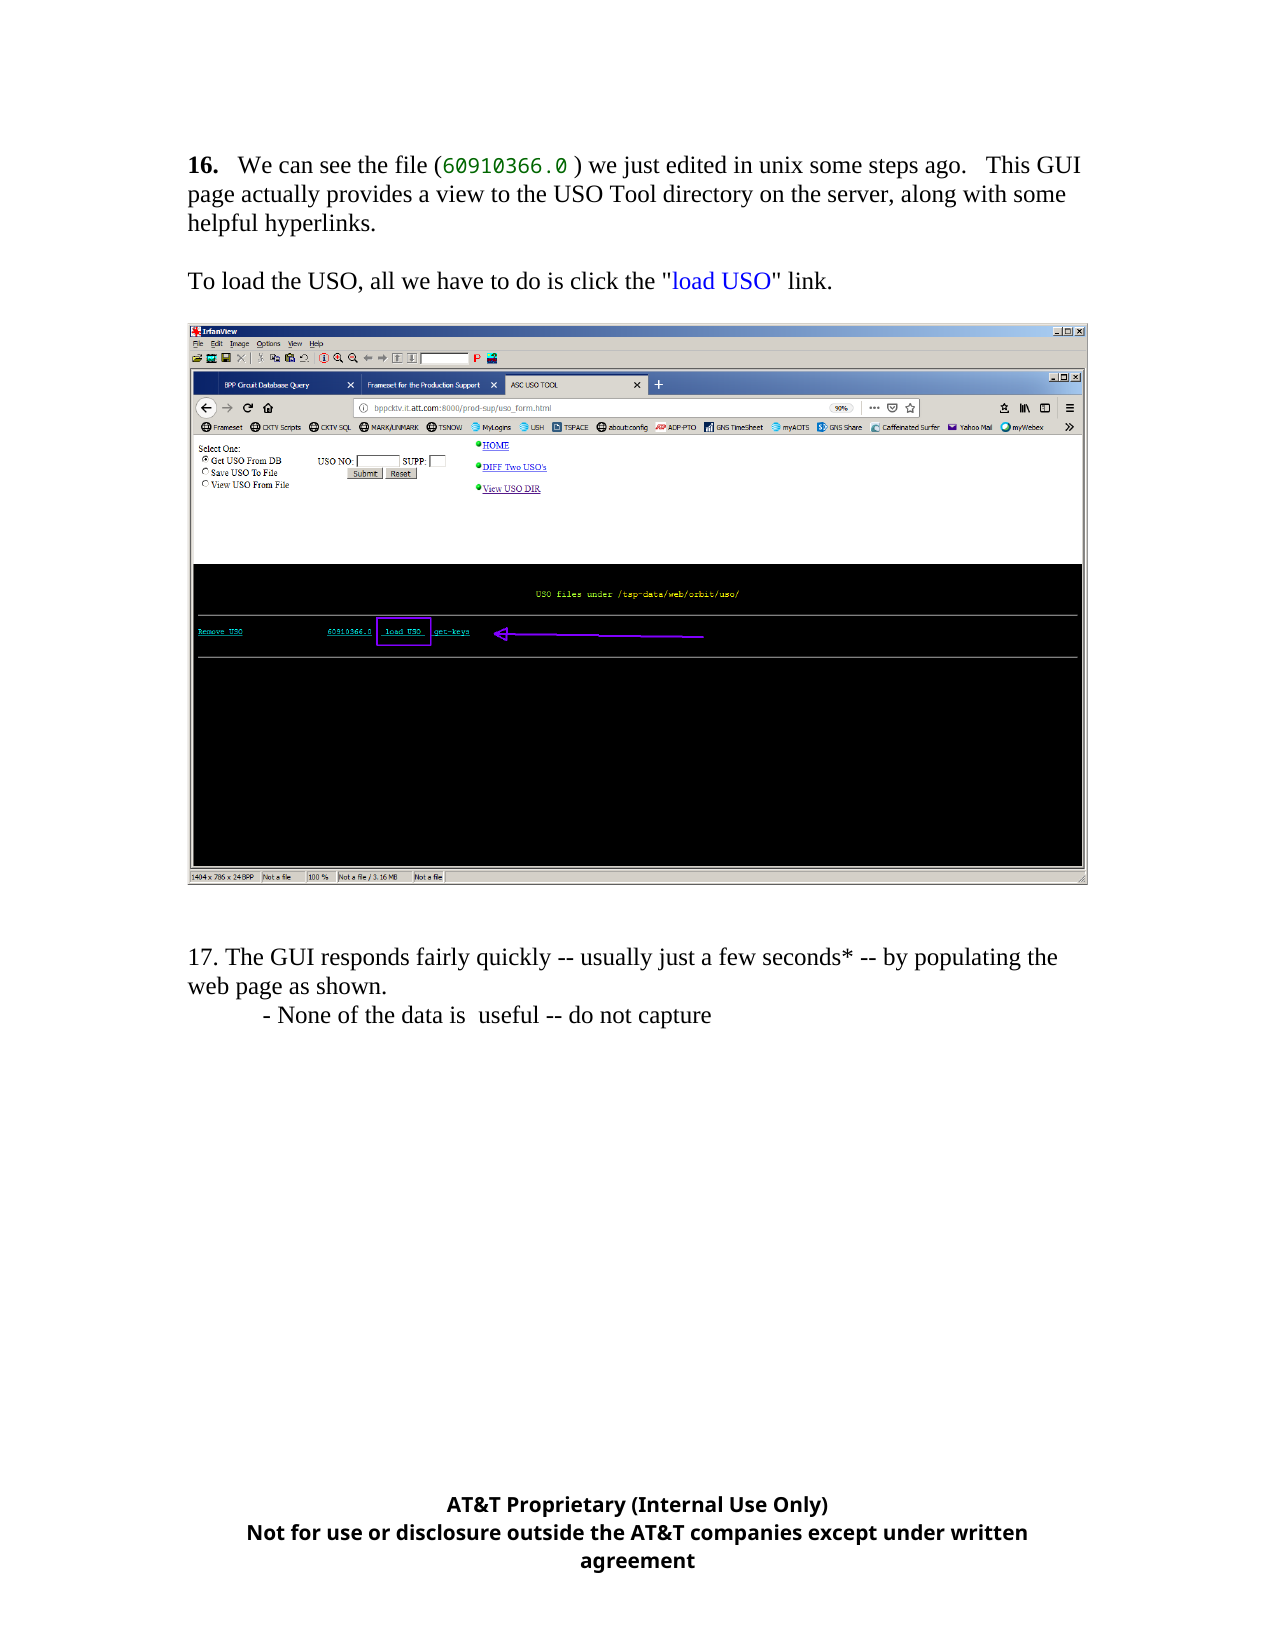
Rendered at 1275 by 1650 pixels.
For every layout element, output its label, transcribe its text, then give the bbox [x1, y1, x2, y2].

text 16. We can see the file (60910366.0 ) we just edited in unix some steps ago. This GUI page actually provides a view to the USO Tool directory on the server, along with some helpful hyperlinks. [187, 150, 1087, 237]
picture [187, 323, 1088, 885]
text To load the USO, all we have to do is click the "load USO" link. [187, 266, 1087, 294]
text 17. The GUI responds fairly quickly -- usually just a few seconds* -- by populating the web page as shown. [187, 942, 1087, 1000]
text - None of the data is useful -- do not capture [187, 1000, 1087, 1029]
